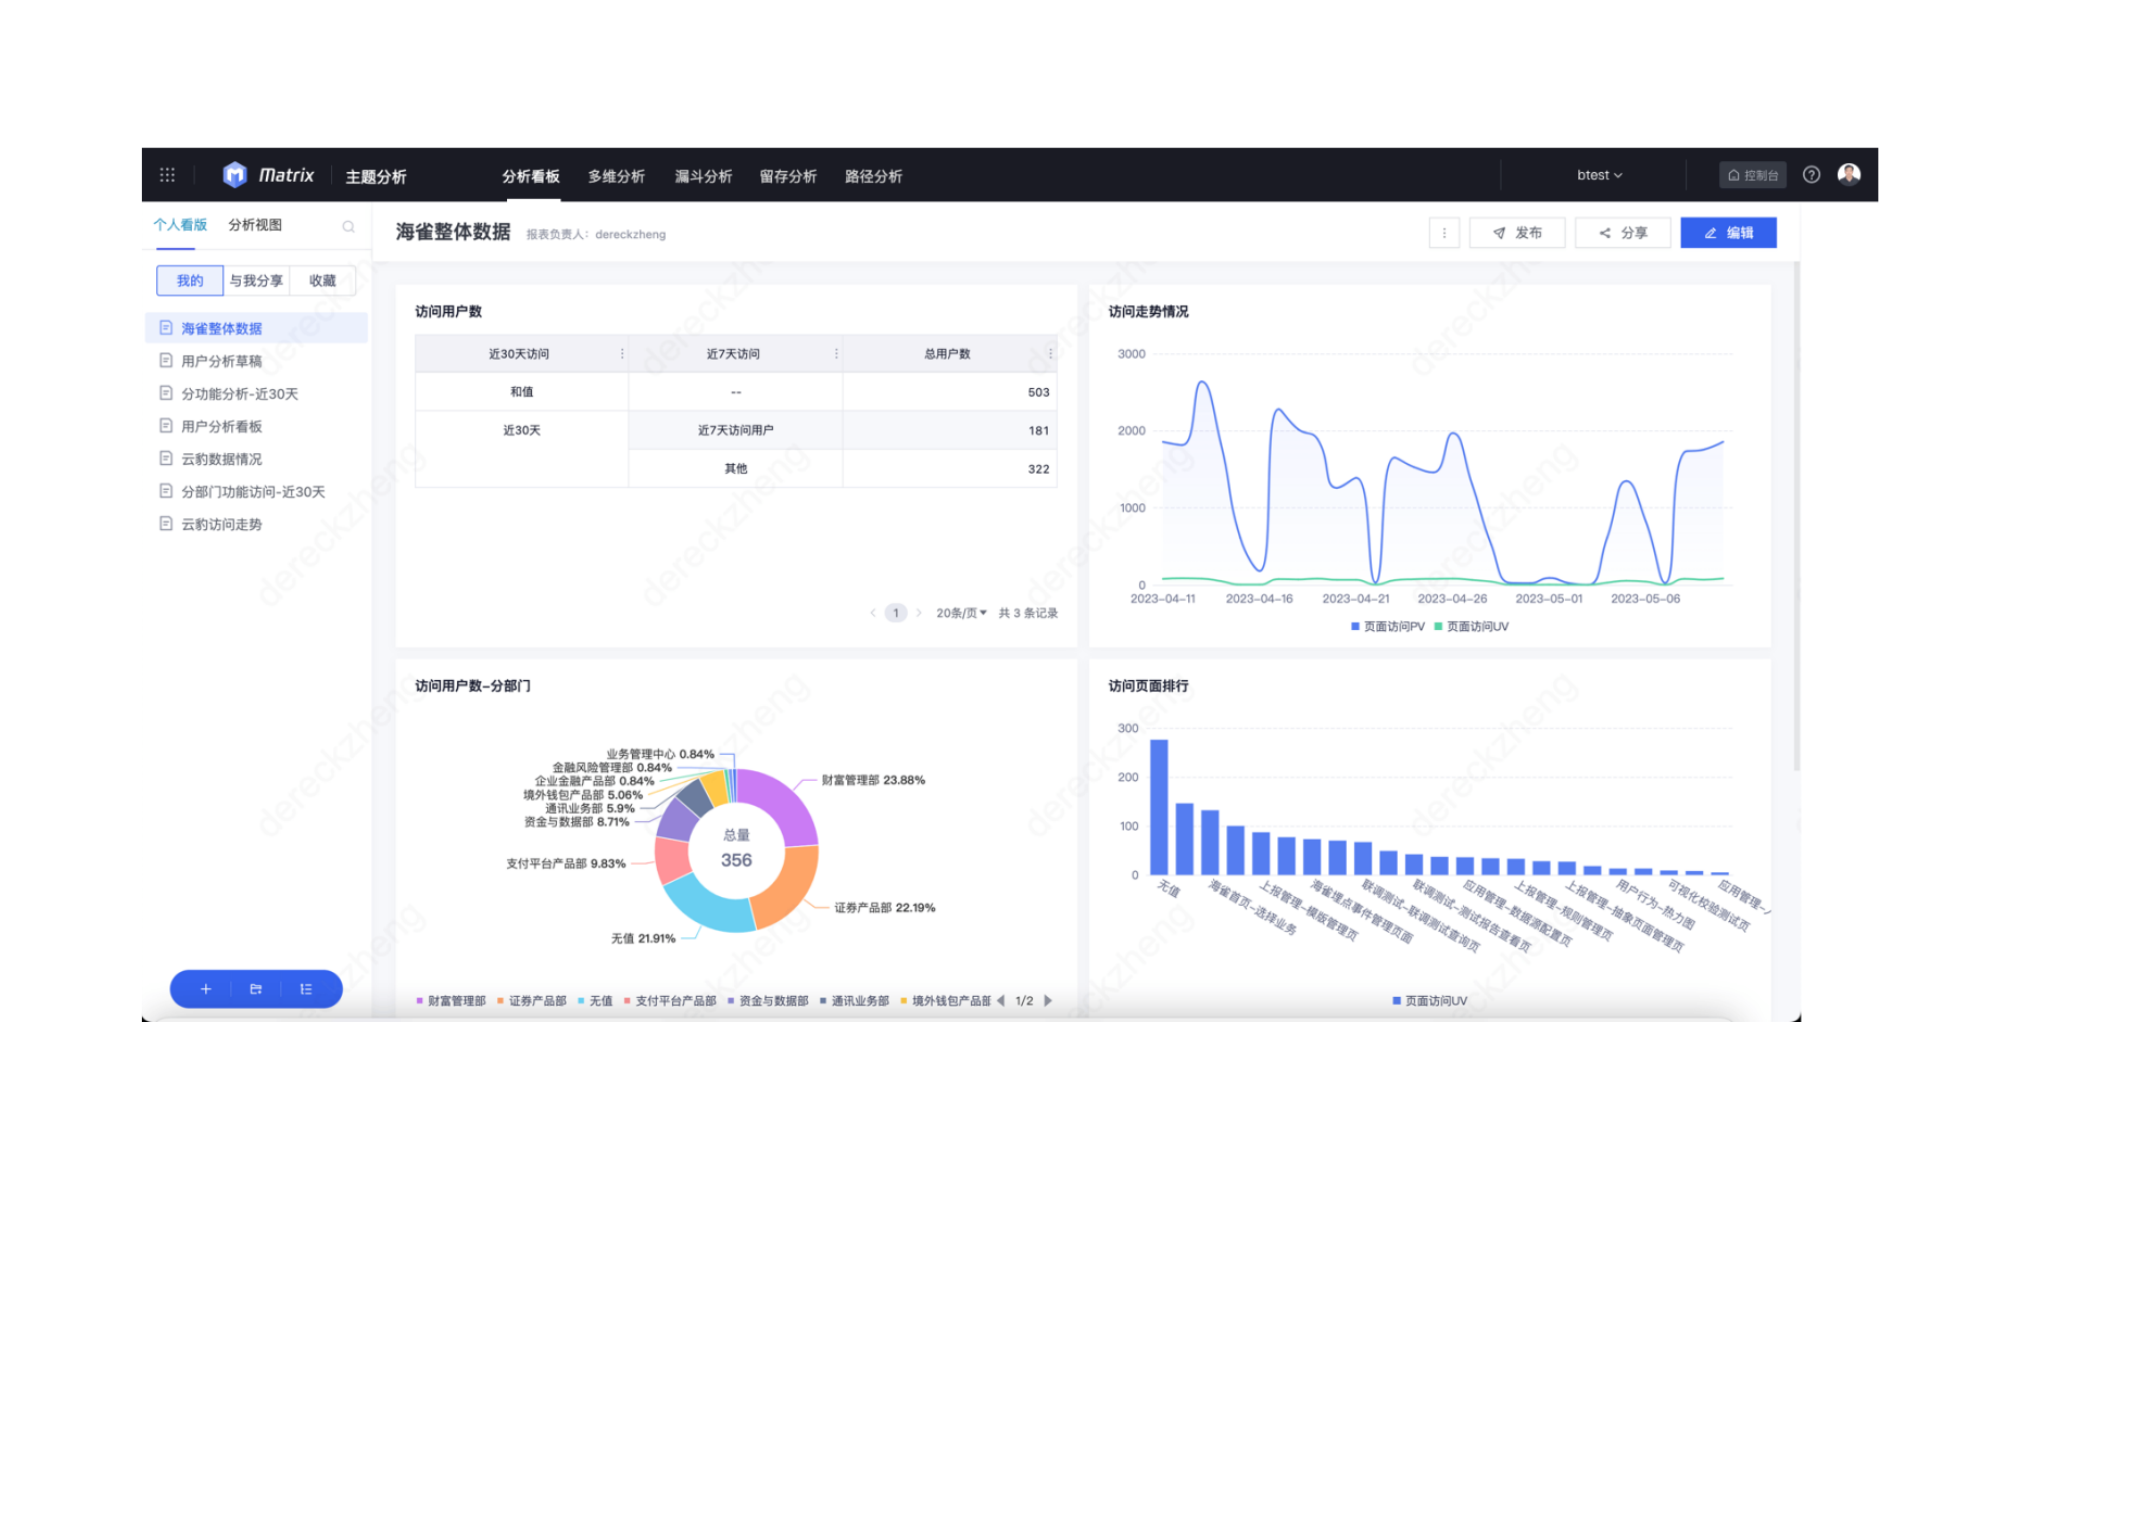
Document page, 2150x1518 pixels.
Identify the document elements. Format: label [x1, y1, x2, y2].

picture [141, 147, 1879, 1022]
